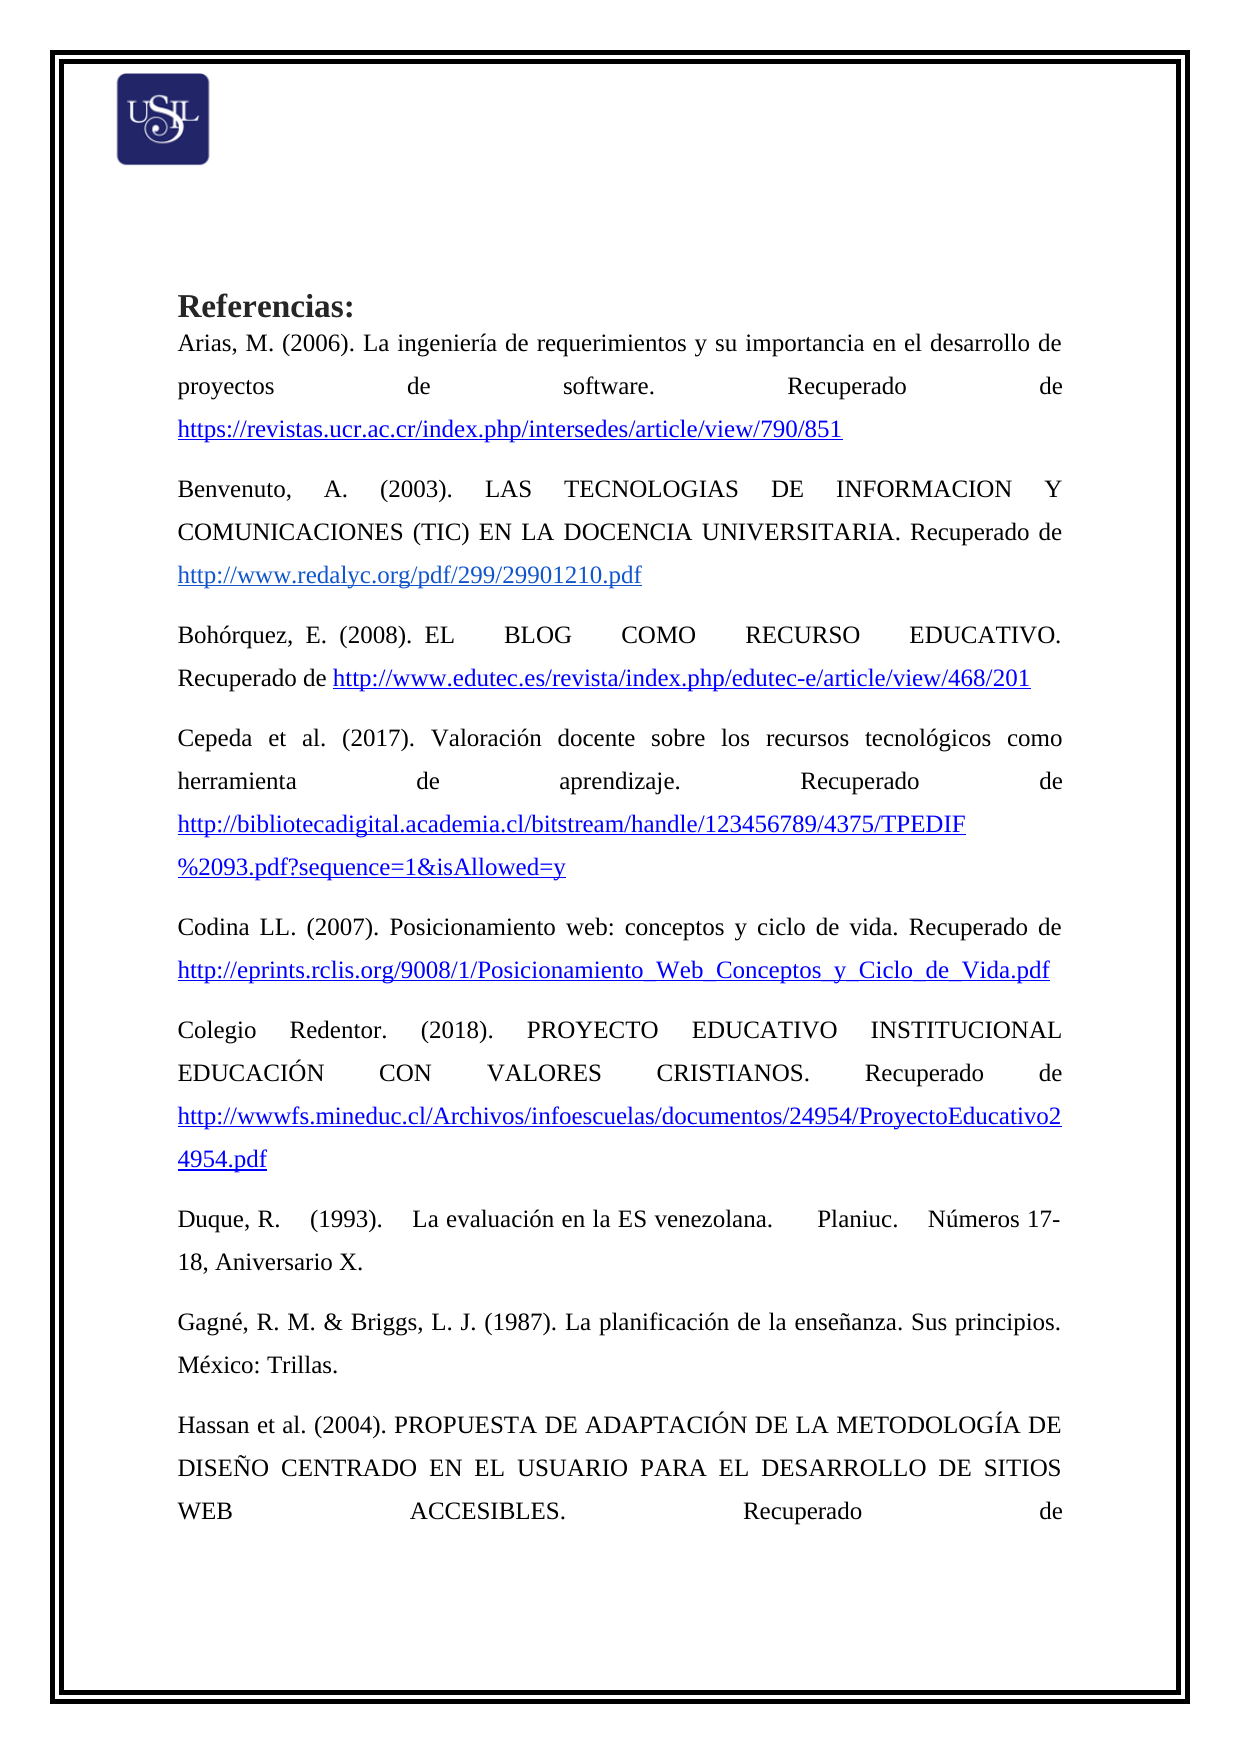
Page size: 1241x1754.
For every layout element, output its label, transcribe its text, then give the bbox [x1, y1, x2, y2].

text Codina LL. (2007). Posicionamiento web: conceptos y ciclo de vida. Recuperado de http://eprints.rclis.org/9008/1/Posicionamiento_Web_Conceptos_y_Ciclo_de_Vida.pdf [177, 912, 1063, 984]
text Duque, R. (1993). La evaluación en la ES venezolana. Planiuc. Números 17-18, Aniversario X. [177, 1204, 1063, 1276]
text Colegio Redentor. (2018). PROYECTO EDUCATIVO INSTITUCIONAL EDUCACIÓN CON VALORES CRISTIANOS. Recuperado de http://wwwfs.mineduc.cl/Archivos/infoescuelas/documentos/24954/ProyectoEducativo24954.pdf [177, 1015, 1063, 1173]
picture [103, 73, 226, 170]
subtitle Referencias: [177, 286, 1063, 324]
text Benvenuto, A. (2003). LAS TECNOLOGIAS DE INFORMACION Y COMUNICACIONES (TIC) EN LA DOCENCIA UNIVERSITARIA. Recuperado de http://www.redalyc.org/pdf/299/29901210.pdf [177, 474, 1063, 589]
text Arias, M. (2006). La ingeniería de requerimientos y su importancia en el desarrollo de proyectos de software. Recuperado de https://revistas.ucr.ac.cr/index.php/intersedes/article/view/790/851 [177, 328, 1063, 443]
text Cepeda et al. (2017). Valoración docente sobre los recursos tecnológicos como herramienta de aprendizaje. Recuperado de http://bibliotecadigital.academia.cl/bitstream/handle/123456789/4375/TPEDIF%2093.pdf?sequence=1&isAllowed=y [177, 723, 1063, 881]
text Bohórquez, E. (2008). EL BLOG COMO RECURSO EDUCATIVO. Recuperado de http://www.edutec.es/revista/index.php/edutec-e/article/view/468/201 [177, 620, 1063, 692]
text Gagné, R. M. & Briggs, L. J. (1987). La planificación de la enseñanza. Sus principios. México: Trillas. [177, 1307, 1063, 1379]
